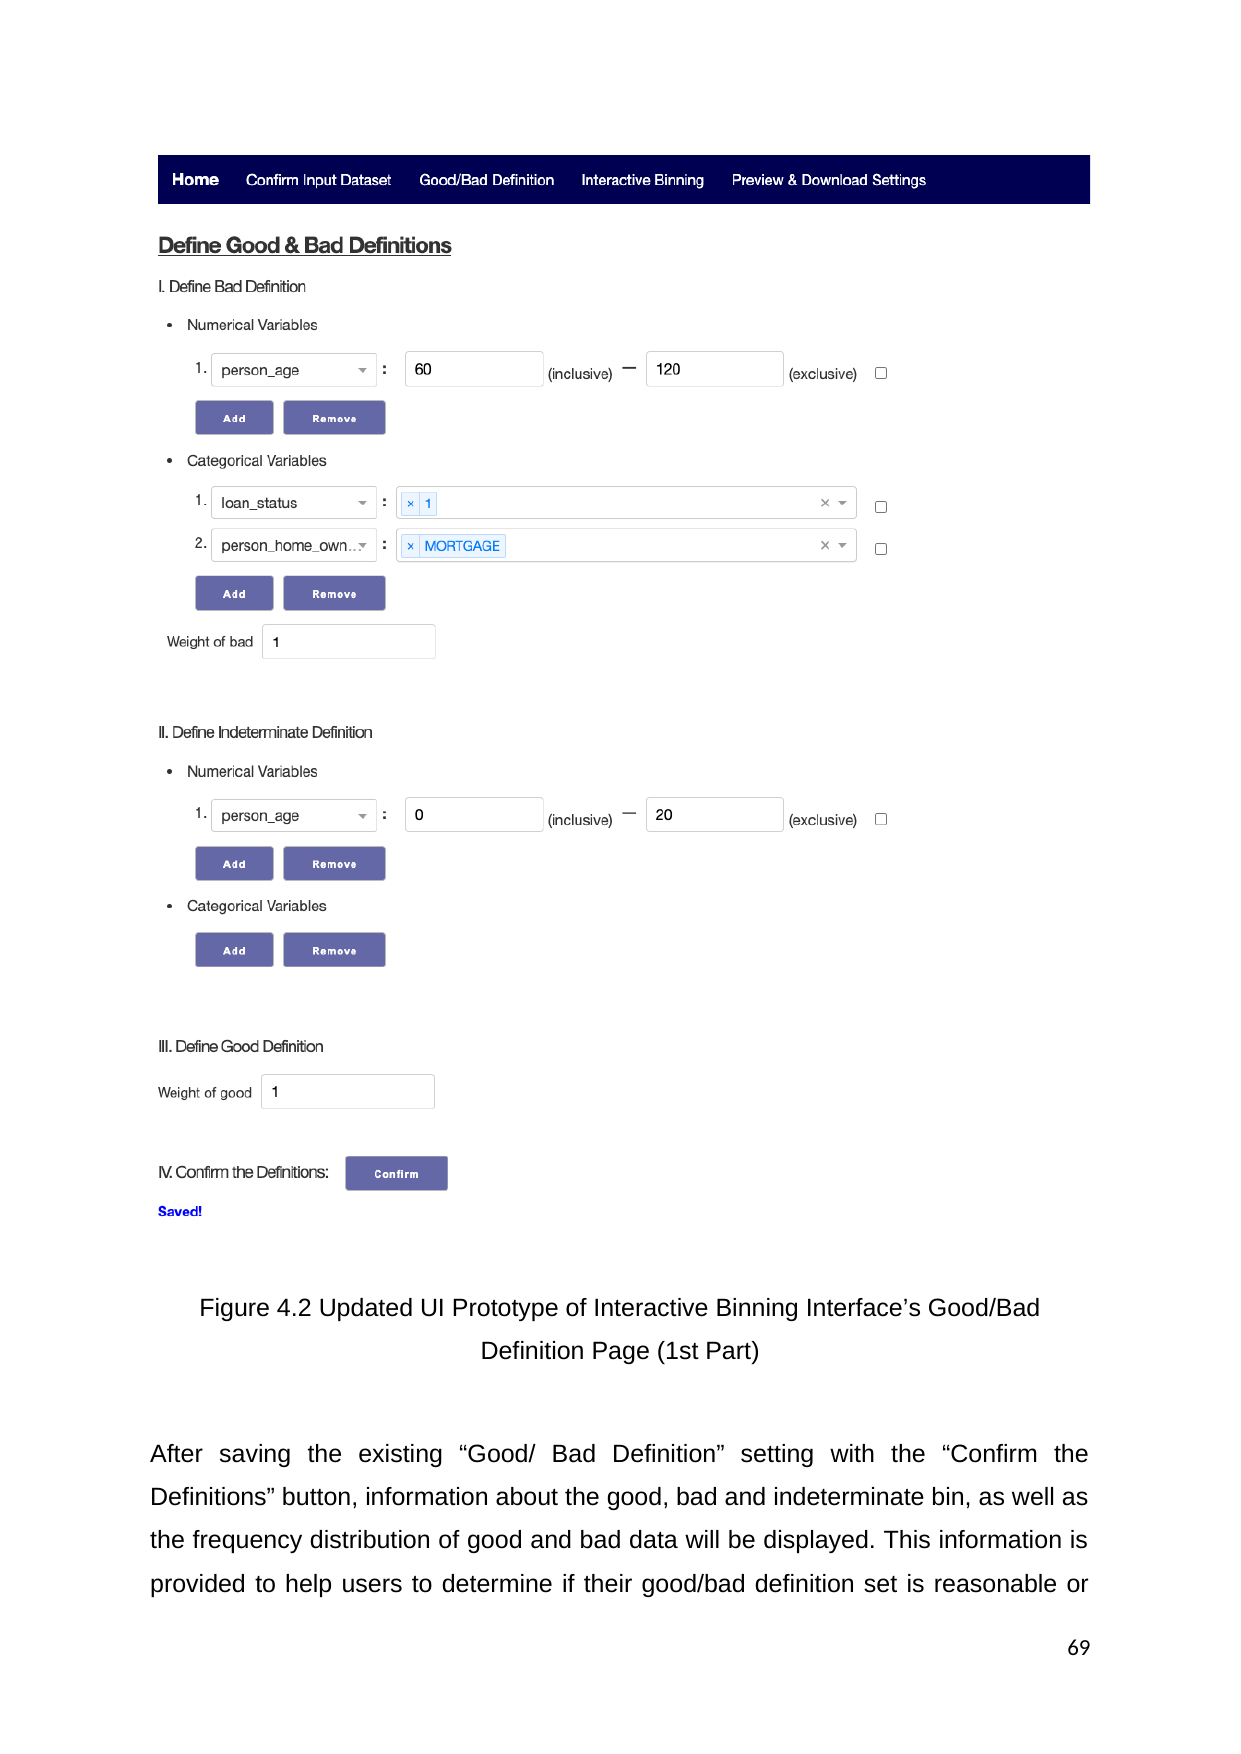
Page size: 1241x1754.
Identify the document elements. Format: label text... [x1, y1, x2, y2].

picture [150, 150, 1091, 1263]
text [150, 1439, 1090, 1597]
text Figure 4.2 Updated UI Prototype of Interactive Binning Interface’s Good/Bad Definition Page (1st Part) [150, 1293, 1090, 1365]
